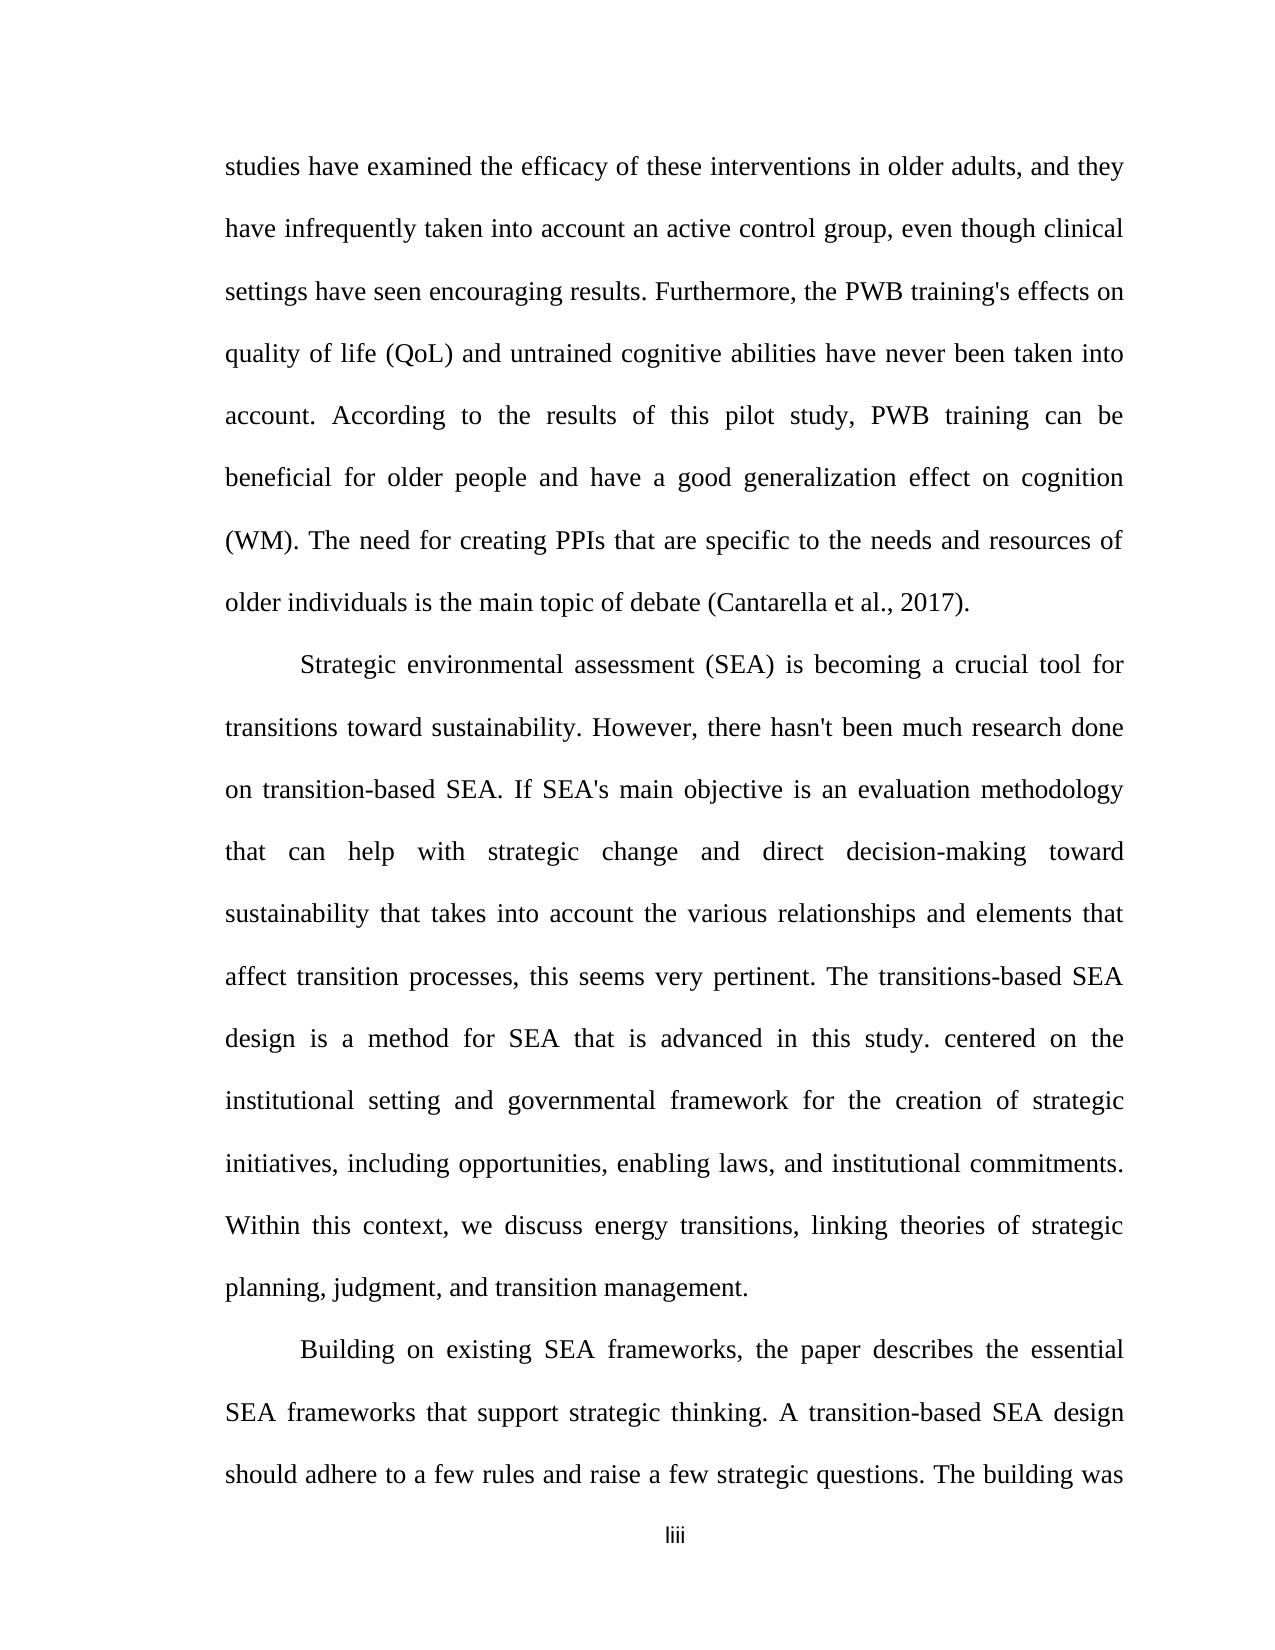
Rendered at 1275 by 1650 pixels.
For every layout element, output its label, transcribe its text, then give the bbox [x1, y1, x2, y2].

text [225, 150, 1125, 617]
text Strategic environmental assessment (SEA) is becoming a crucial tool for transitions toward sustainability. However, there hasn't been much research done on transition-based SEA. If SEA's main objective is an evaluation methodology that can help with strategic change and direct decision-making toward sustainability that takes into account the various relationships and elements that affect transition processes, this seems very pertinent. The transitions-based SEA design is a method for SEA that is advanced in this study. centered on the institutional setting and governmental framework for the creation of strategic initiatives, including opportunities, enabling laws, and institutional commitments. Within this context, we discuss energy transitions, linking theories of strategic planning, judgment, and transition management. [225, 648, 1125, 1302]
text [225, 1333, 1125, 1489]
